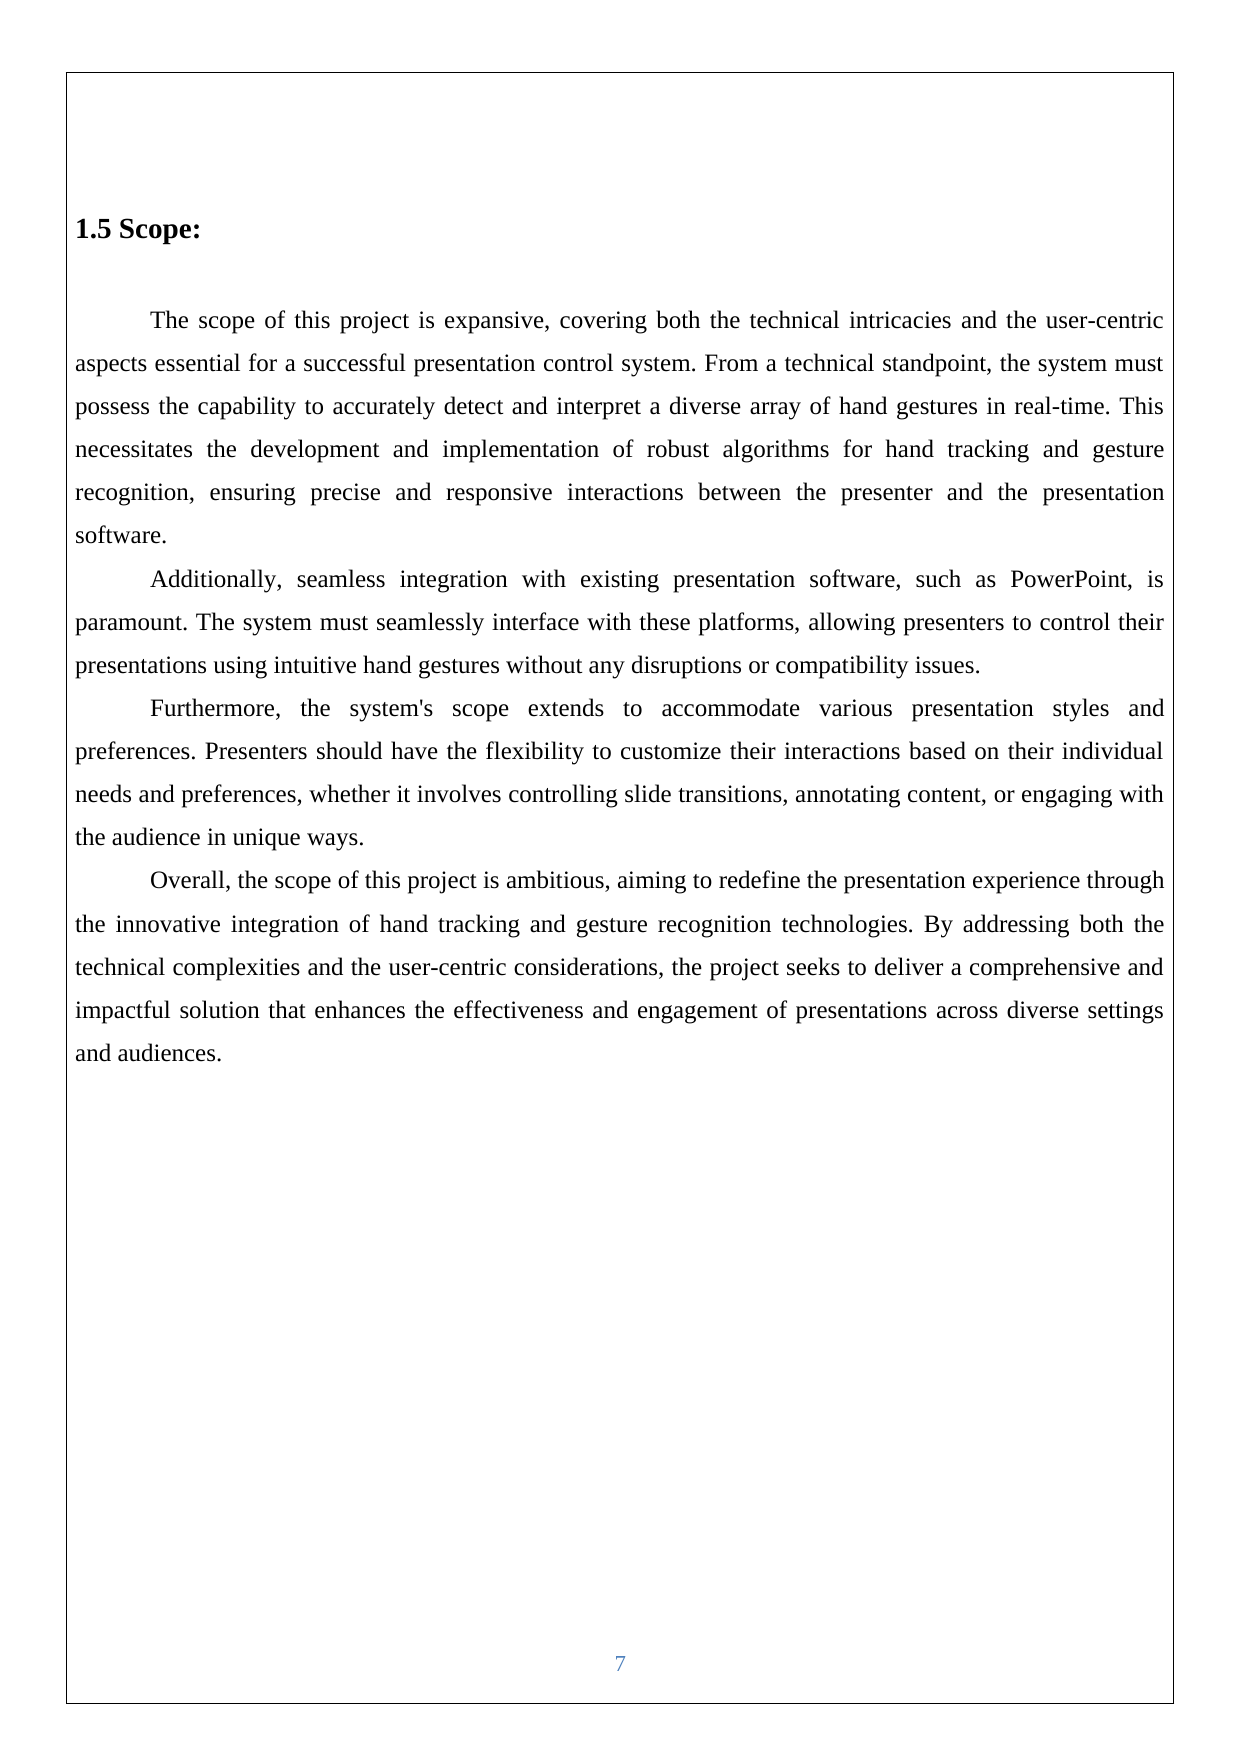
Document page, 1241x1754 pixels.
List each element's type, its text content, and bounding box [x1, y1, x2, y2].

text 1.5 Scope: [75, 212, 1165, 245]
text The scope of this project is expansive, covering both the technical intricacies and the user-centric aspects essential for a successful presentation control system. From a technical standpoint, the system must possess the capability to accurately detect and interpret a diverse array of hand gestures in real-time. This necessitates the development and implementation of robust algorithms for hand tracking and gesture recognition, ensuring precise and responsive interactions between the presenter and the presentation software. [75, 305, 1165, 549]
text Additionally, seamless integration with existing presentation software, such as PowerPoint, is paramount. The system must seamlessly interface with these platforms, allowing presenters to control their presentations using intuitive hand gestures without any disruptions or compatibility issues. [75, 564, 1165, 679]
text Furthermore, the system's scope extends to accommodate various presentation styles and preferences. Presenters should have the flexibility to customize their interactions based on their individual needs and preferences, whether it involves controlling slide transitions, annotating content, or engaging with the audience in unique ways. [75, 693, 1165, 851]
text Overall, the scope of this project is ambitious, aiming to redefine the presentation experience through the innovative integration of hand tracking and gesture recognition technologies. By addressing both the technical complexities and the user-centric considerations, the project seeks to deliver a comprehensive and impactful solution that enhances the effectiveness and engagement of presentations across diverse settings and audiences. [75, 866, 1165, 1067]
